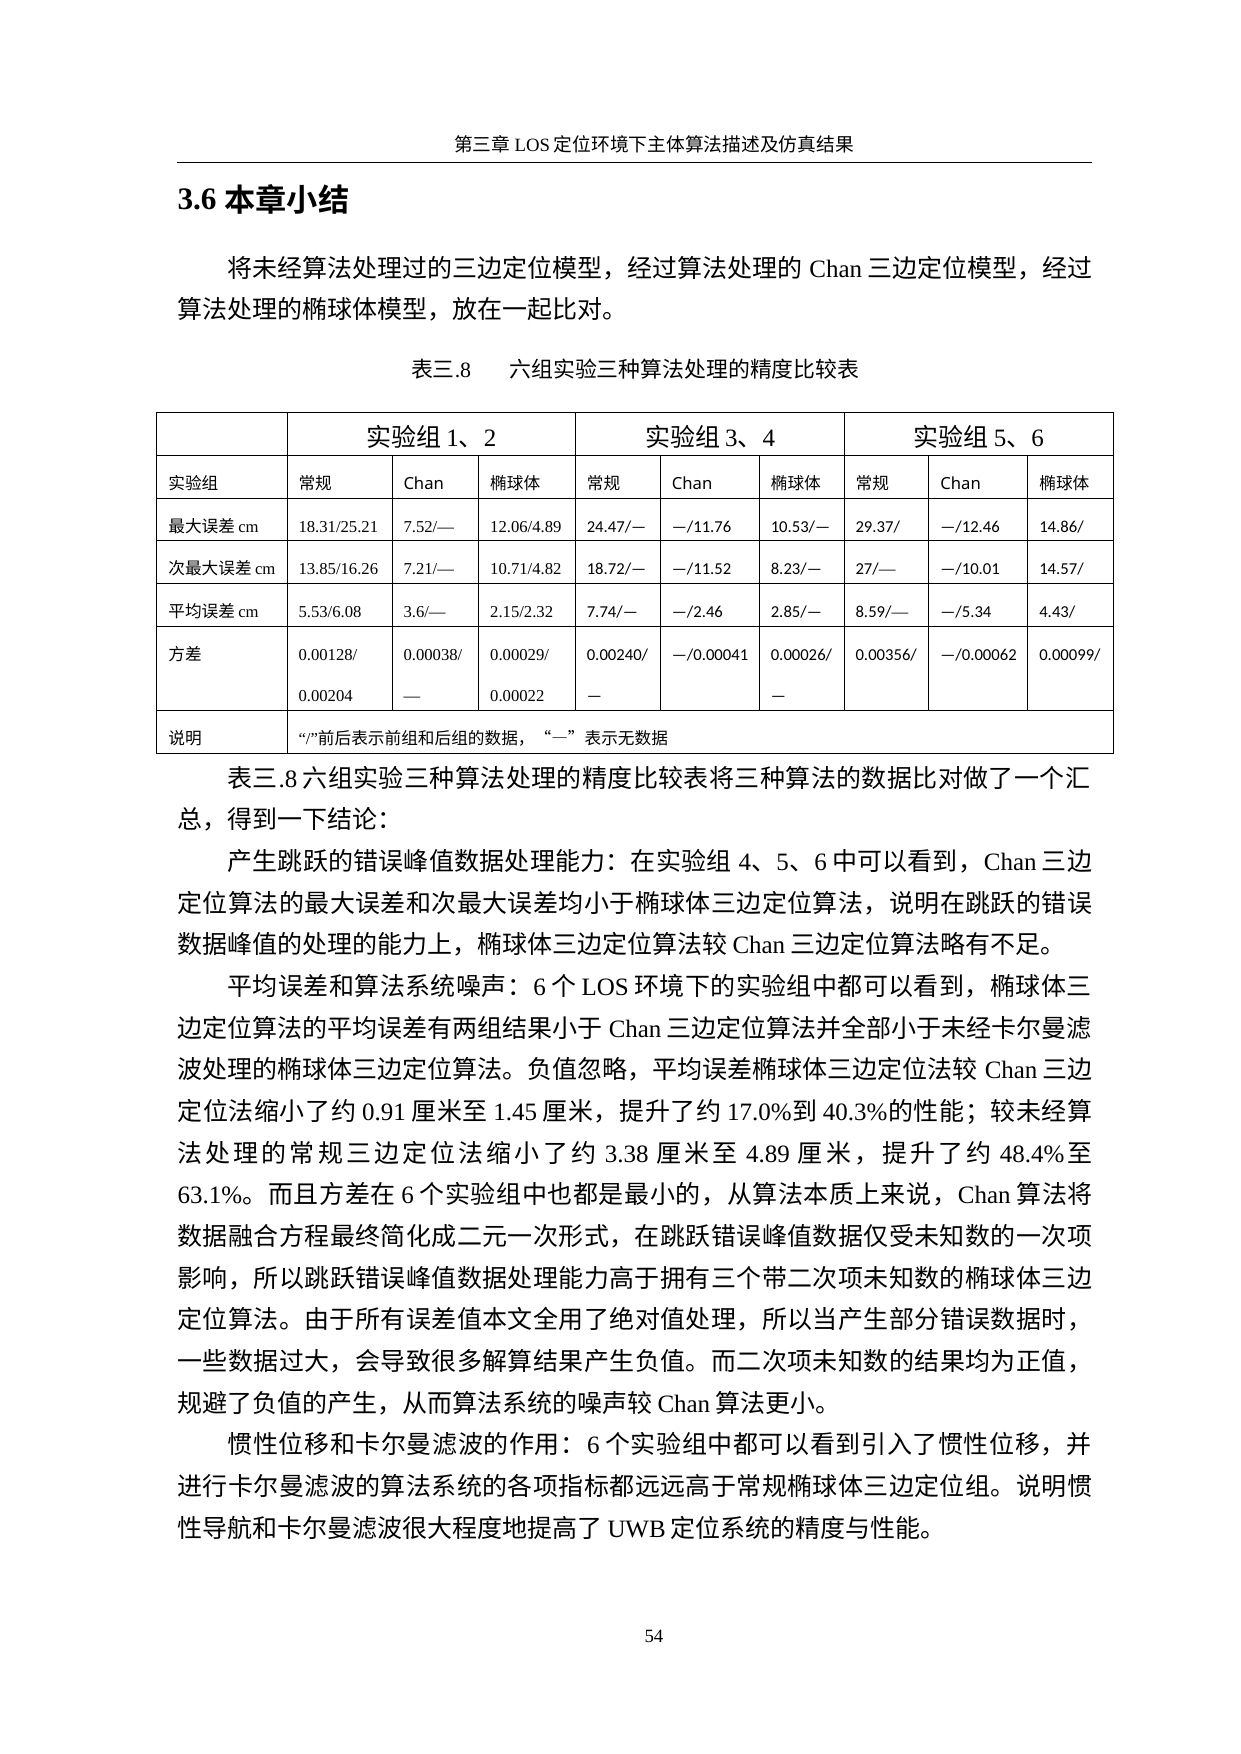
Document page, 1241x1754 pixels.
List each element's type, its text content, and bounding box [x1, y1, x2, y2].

table_cell 8.59/— [845, 584, 928, 626]
table_cell —/10.01 [929, 541, 1027, 583]
table_cell 13.85/16.26 [288, 541, 392, 583]
table_cell 椭球体 [760, 456, 844, 498]
text 将未经算法处理过的三边定位模型，经过算法处理的Chan三边定位模型，经过算法处理的椭球体模型，放在一起比对。 [177, 244, 1092, 327]
table_cell Chan [929, 456, 1027, 498]
table_cell 7.74/— [576, 584, 660, 626]
table_cell 方差 [157, 627, 287, 710]
table_cell —/5.34 [929, 584, 1027, 626]
table_cell 0.00128/ 0.00204 [288, 627, 392, 710]
table_header 实验组1、2 [288, 413, 575, 455]
text 平均误差和算法系统噪声：6个LOS环境下的实验组中都可以看到，椭球体三边定位算法的平均误差有两组结果小于Chan三边定位算法并全部小于未经卡尔曼滤波处理的椭球体三边定位算法。负值忽略，平均误差椭球体三边定位法较Chan三边定位法缩小了约0.91厘米至1.45厘米，提升了约17.0%到40.3%的性能；较未经算法处理的常规三边定位法缩小了约3.38厘米至4.89厘米，提升了约48.4%至63.1%。而且方差在6个实验组中也都是最小的，从算法本质上来说，Chan算法将数据融合方程最终简化成二元一次形式，在跳跃错误峰值数据仅受未知数的一次项影响，所以跳跃错误峰值数据处理能力高于拥有三个带二次项未知数的椭球体三边定位算法。由于所有误差值本文全用了绝对值处理，所以当产生部分错误数据时，一些数据过大，会导致很多解算结果产生负值。而二次项未知数的结果均为正值，规避了负值的产生，从而算法系统的噪声较Chan算法更小。 [177, 962, 1092, 1421]
table_cell 0.00029/ 0.00022 [479, 627, 575, 710]
table_cell 5.53/6.08 [288, 584, 392, 626]
table_cell 2.15/2.32 [479, 584, 575, 626]
table_cell 0.00240/ — [576, 627, 660, 710]
table_cell —/0.00041 [661, 627, 759, 710]
table_cell 8.23/— [760, 541, 844, 583]
text 惯性位移和卡尔曼滤波的作用：6个实验组中都可以看到引入了惯性位移，并进行卡尔曼滤波的算法系统的各项指标都远远高于常规椭球体三边定位组。说明惯性导航和卡尔曼滤波很大程度地提高了UWB定位系统的精度与性能。 [177, 1421, 1092, 1546]
table_cell 常规 [576, 456, 660, 498]
table_cell 2.85/— [760, 584, 844, 626]
table_cell 最大误差cm [157, 499, 287, 540]
table_cell 24.47/— [576, 499, 660, 540]
table_cell —/11.76 [661, 499, 759, 540]
table_cell —/2.46 [661, 584, 759, 626]
table_cell 次最大误差cm [157, 541, 287, 583]
table_cell 0.00356/ [845, 627, 928, 710]
table_cell 3.6/— [393, 584, 478, 626]
table_cell 10.53/— [760, 499, 844, 540]
text 产生跳跃的错误峰值数据处理能力：在实验组4、5、6中可以看到，Chan三边定位算法的最大误差和次最大误差均小于椭球体三边定位算法，说明在跳跃的错误数据峰值的处理的能力上，椭球体三边定位算法较Chan三边定位算法略有不足。 [177, 837, 1092, 962]
table_cell 说明 [157, 711, 287, 753]
table_header 实验组5、6 [845, 413, 1113, 455]
table_cell 29.37/ [845, 499, 928, 540]
table_cell 椭球体 [479, 456, 575, 498]
table_header 实验组3、4 [576, 413, 844, 455]
table_cell 0.00099/ [1028, 627, 1113, 710]
table_cell Chan [393, 456, 478, 498]
table_cell “/”前后表示前组和后组的数据，“—”表示无数据 [288, 711, 1113, 753]
table_cell 18.31/25.21 [288, 499, 392, 540]
table_cell —/11.52 [661, 541, 759, 583]
table_cell —/0.00062 [929, 627, 1027, 710]
text 表3.8六组实验三种算法处理的精度比较表将三种算法的数据比对做了一个汇总，得到一下结论： [177, 754, 1092, 837]
table_cell 14.86/ [1028, 499, 1113, 540]
table_cell 平均误差cm [157, 584, 287, 626]
table_cell 实验组 [157, 456, 287, 498]
table_cell 7.21/— [393, 541, 478, 583]
table_cell 18.72/— [576, 541, 660, 583]
table_cell 0.00026/ — [760, 627, 844, 710]
table_cell 27/— [845, 541, 928, 583]
table_cell 12.06/4.89 [479, 499, 575, 540]
table_cell 4.43/ [1028, 584, 1113, 626]
table_cell 14.57/ [1028, 541, 1113, 583]
table_cell Chan [661, 456, 759, 498]
subtitle 3.6 本章小结 [177, 177, 1067, 219]
table_cell 椭球体 [1028, 456, 1113, 498]
text 六组实验三种算法处理的精度比较表 [177, 352, 1092, 384]
table_cell 常规 [288, 456, 392, 498]
table_cell 7.52/— [393, 499, 478, 540]
table_cell —/12.46 [929, 499, 1027, 540]
table_cell 常规 [845, 456, 928, 498]
table_cell 0.00038/ — [393, 627, 478, 710]
table_cell 10.71/4.82 [479, 541, 575, 583]
table_header [157, 413, 287, 455]
